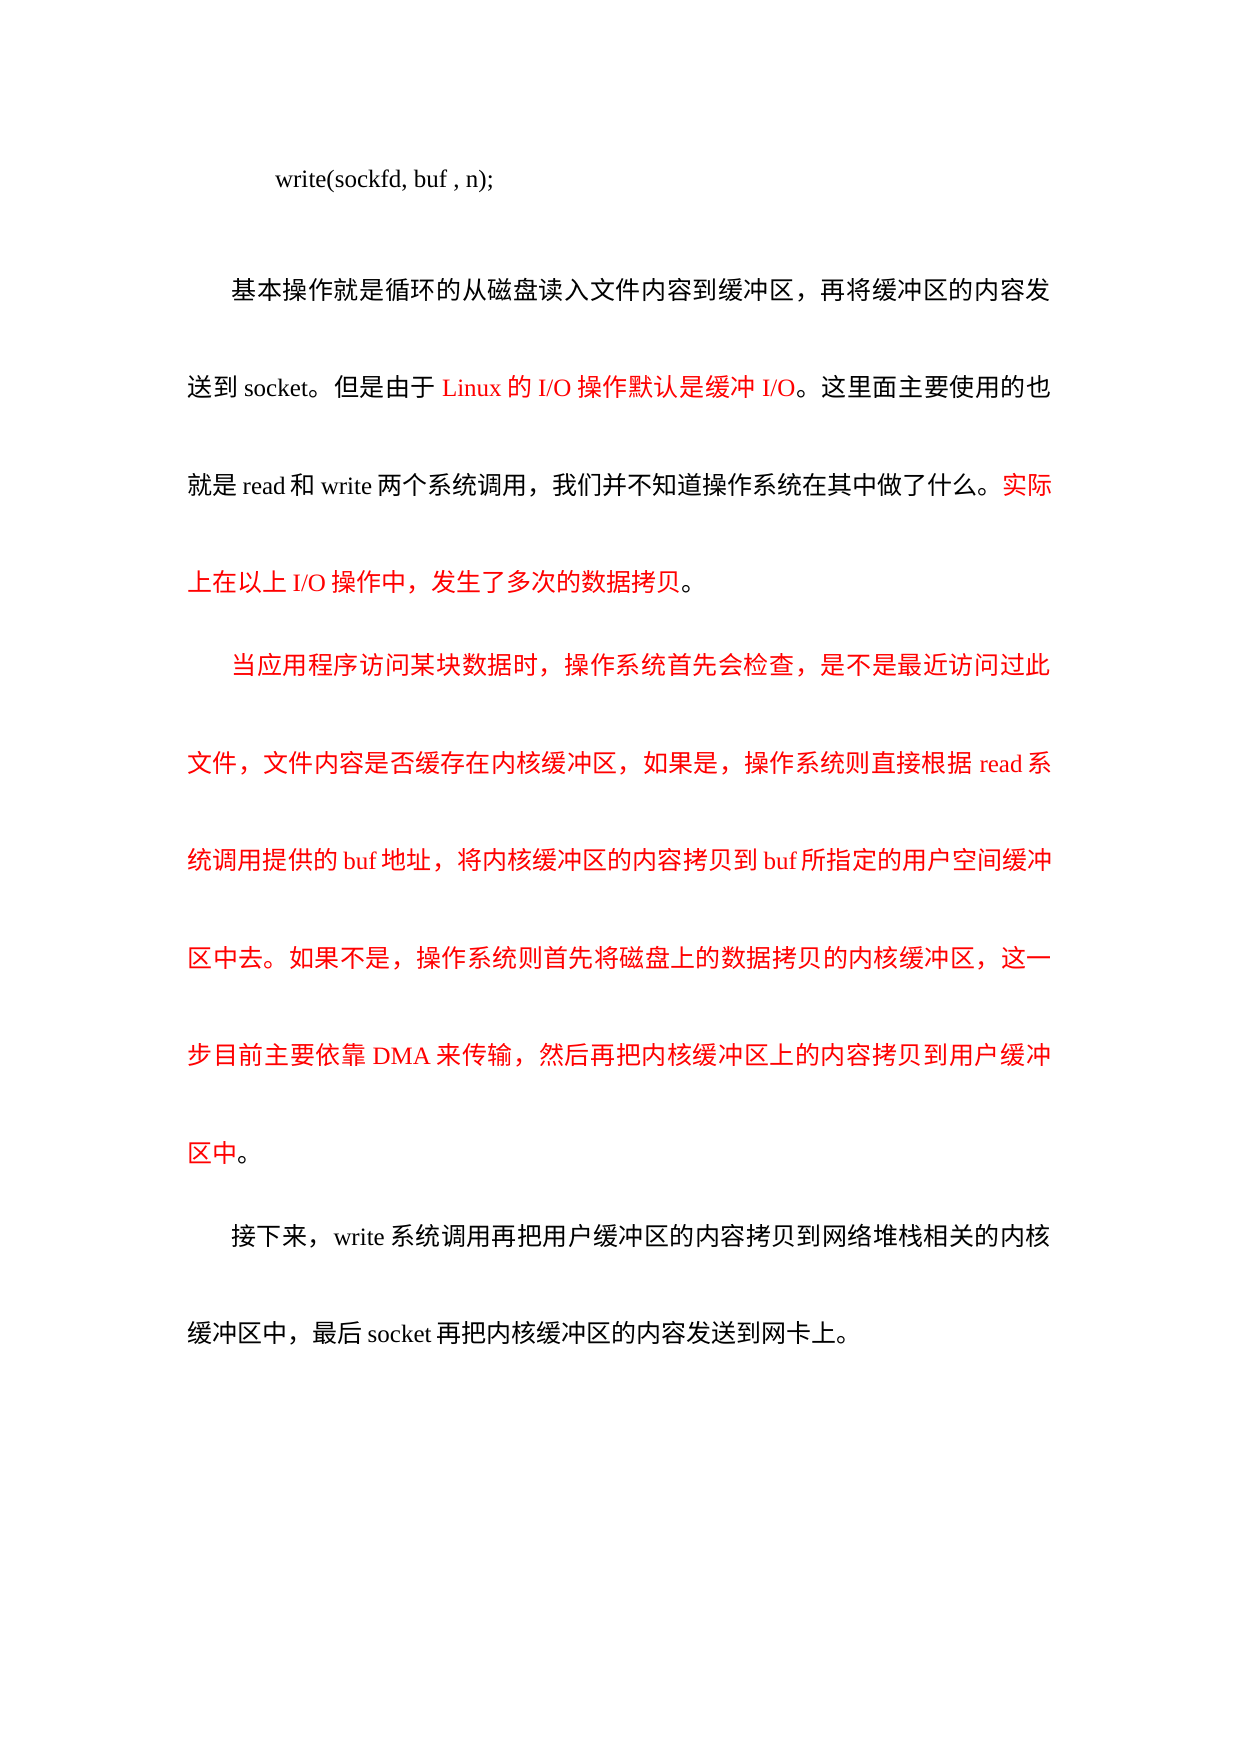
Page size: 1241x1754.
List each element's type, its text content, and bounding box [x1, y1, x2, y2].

text 当应用程序访问某块数据时，操作系统首先会检查，是不是最近访问过此文件，文件内容是否缓存在内核缓冲区，如果是，操作系统则直接根据read系统调用提供的buf地址，将内核缓冲区的内容拷贝到buf所指定的用户空间缓冲区中去。如果不是，操作系统则首先将磁盘上的数据拷贝的内核缓冲区，这一步目前主要依靠DMA来传输，然后再把内核缓冲区上的内容拷贝到用户缓冲区中。 [187, 631, 1053, 1184]
text 接下来，write系统调用再把用户缓冲区的内容拷贝到网络堆栈相关的内核缓冲区中，最后socket再把内核缓冲区的内容发送到网卡上。 [187, 1202, 1053, 1364]
text write(sockfd, buf , n); [231, 162, 1053, 194]
text 基本操作就是循环的从磁盘读入文件内容到缓冲区，再将缓冲区的内容发送到socket。但是由于Linux的I/O操作默认是缓冲I/O。这里面主要使用的也就是read和write两个系统调用，我们并不知道操作系统在其中做了什么。实际上在以上I/O操作中，发生了多次的数据拷贝。 [187, 256, 1053, 613]
